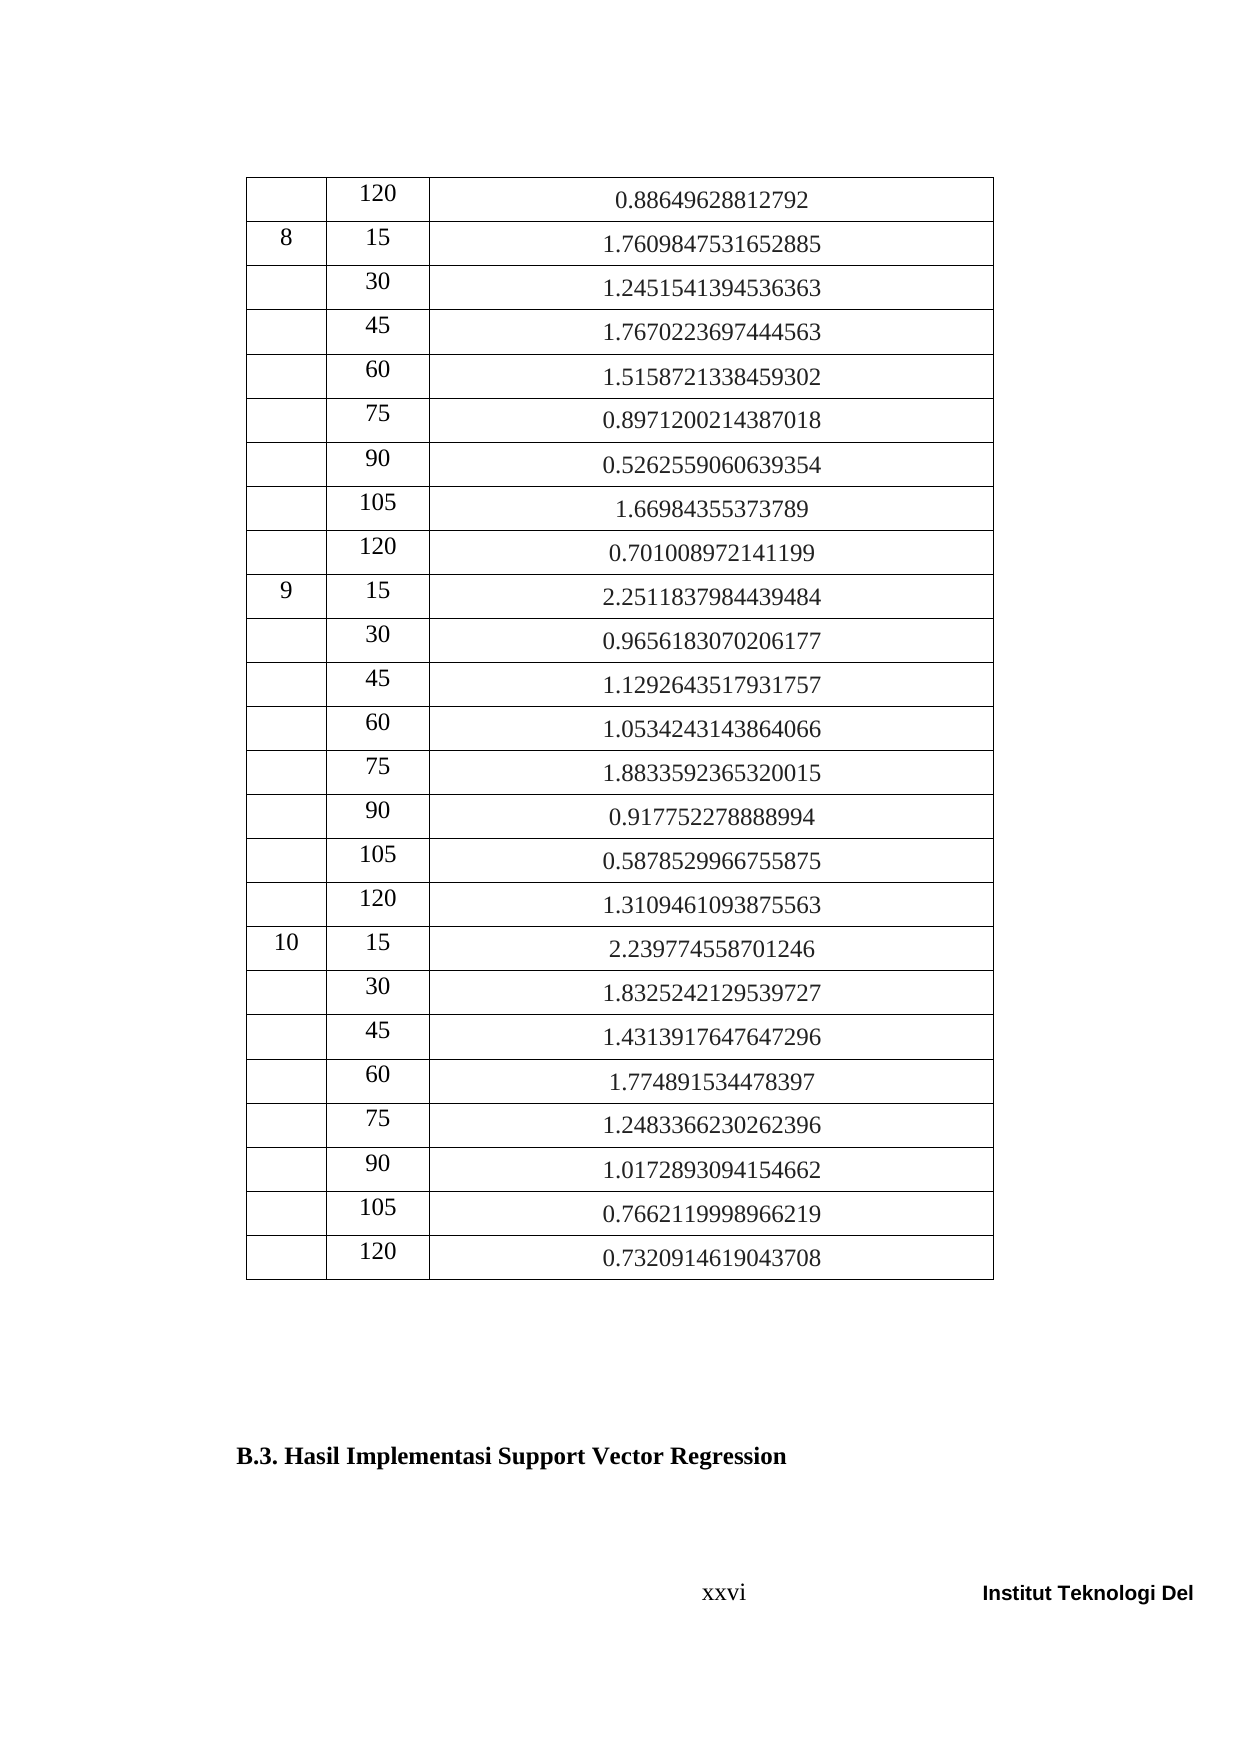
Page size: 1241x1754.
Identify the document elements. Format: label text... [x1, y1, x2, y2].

table_cell 0.5262559060639354 [430, 443, 993, 486]
table_cell [247, 1104, 326, 1147]
table_cell 120 [327, 531, 429, 574]
table_cell 90 [327, 443, 429, 486]
table_cell [247, 443, 326, 486]
table_cell 75 [327, 399, 429, 442]
table_cell [247, 883, 326, 926]
table_cell 90 [327, 795, 429, 838]
table_cell 0.7662119998966219 [430, 1192, 993, 1235]
table_cell 120 [327, 178, 429, 221]
table_cell [247, 487, 326, 530]
table_cell 15 [327, 575, 429, 618]
table_cell [247, 971, 326, 1014]
table_cell 2.239774558701246 [430, 927, 993, 970]
table_cell 0.917752278888994 [430, 795, 993, 838]
table_cell 1.1292643517931757 [430, 663, 993, 706]
table_cell [247, 531, 326, 574]
table_cell 1.3109461093875563 [430, 883, 993, 926]
table_cell 45 [327, 310, 429, 353]
table_cell 1.2451541394536363 [430, 266, 993, 309]
table_cell [247, 1192, 326, 1235]
table_cell [247, 1060, 326, 1102]
table_cell [247, 663, 326, 706]
table_cell 1.8325242129539727 [430, 971, 993, 1014]
table_cell 1.0172893094154662 [430, 1148, 993, 1191]
table_cell 1.774891534478397 [430, 1060, 993, 1102]
table_cell 120 [327, 883, 429, 926]
table_cell 75 [327, 1104, 429, 1147]
table_cell 1.7670223697444563 [430, 310, 993, 353]
table_cell 0.88649628812792 [430, 178, 993, 221]
table_cell 45 [327, 1015, 429, 1058]
table_cell [247, 399, 326, 442]
table_cell [247, 839, 326, 882]
table_cell 30 [327, 266, 429, 309]
table_cell 0.9656183070206177 [430, 619, 993, 662]
table_cell [247, 1015, 326, 1058]
table_cell 45 [327, 663, 429, 706]
table_cell 90 [327, 1148, 429, 1191]
table_cell 30 [327, 619, 429, 662]
table_cell 2.2511837984439484 [430, 575, 993, 618]
table_cell 60 [327, 1060, 429, 1102]
table_cell 1.4313917647647296 [430, 1015, 993, 1058]
table_cell [247, 310, 326, 353]
table_cell 60 [327, 707, 429, 750]
table_cell 0.8971200214387018 [430, 399, 993, 442]
table_cell [247, 619, 326, 662]
table_cell [247, 355, 326, 397]
table_cell 30 [327, 971, 429, 1014]
table_cell 0.701008972141199 [430, 531, 993, 574]
table_cell 1.5158721338459302 [430, 355, 993, 397]
table_cell [247, 795, 326, 838]
table_cell 1.0534243143864066 [430, 707, 993, 750]
table_cell [247, 1236, 326, 1279]
table_cell 1.2483366230262396 [430, 1104, 993, 1147]
table_cell [247, 178, 326, 221]
text B.3. Hasil Implementasi Support Vector Regression [236, 1441, 1004, 1470]
table_cell 9 [247, 575, 326, 618]
table_cell [247, 1148, 326, 1191]
table_cell 120 [327, 1236, 429, 1279]
table_cell [247, 751, 326, 794]
table_cell 75 [327, 751, 429, 794]
table_cell 10 [247, 927, 326, 970]
table_cell 8 [247, 222, 326, 265]
table_cell 105 [327, 839, 429, 882]
table_cell 1.8833592365320015 [430, 751, 993, 794]
table_cell [247, 707, 326, 750]
table_cell 15 [327, 927, 429, 970]
table_cell [247, 266, 326, 309]
table_cell 105 [327, 487, 429, 530]
table_cell 1.66984355373789 [430, 487, 993, 530]
table_cell 0.7320914619043708 [430, 1236, 993, 1279]
table_cell 105 [327, 1192, 429, 1235]
table_cell 0.5878529966755875 [430, 839, 993, 882]
table_cell 60 [327, 355, 429, 397]
table_cell 15 [327, 222, 429, 265]
table_cell 1.7609847531652885 [430, 222, 993, 265]
